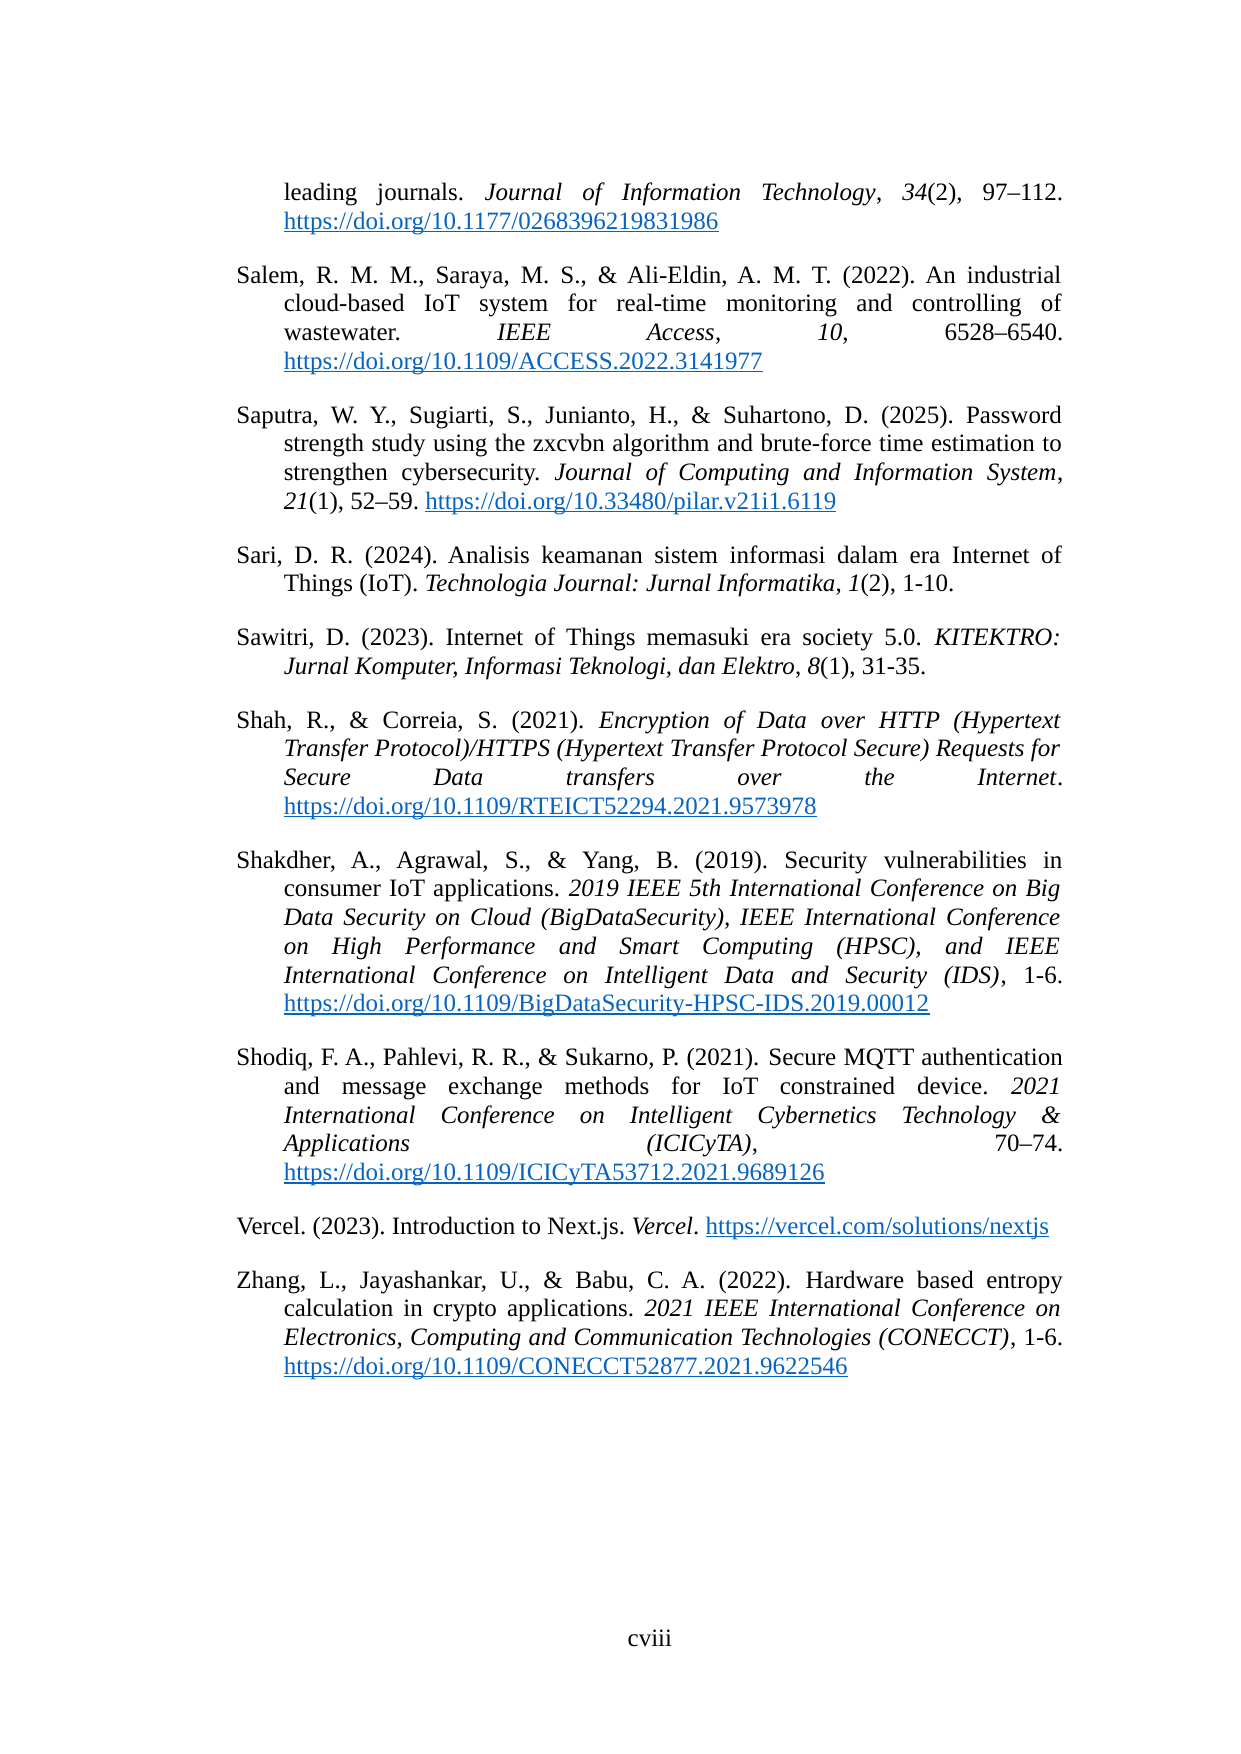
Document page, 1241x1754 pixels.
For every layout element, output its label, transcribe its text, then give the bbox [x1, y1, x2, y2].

text Sawitri, D. (2023). Internet of Things memasuki era society 5.0. KITEKTRO: Jurnal Komputer, Informasi Teknologi, dan Elektro, 8(1), 31-35. [236, 622, 1063, 680]
text Sari, D. R. (2024). Analisis keamanan sistem informasi dalam era Internet of Things (IoT). Technologia Journal: Jurnal Informatika, 1(2), 1-10. [236, 540, 1063, 597]
text Salem, R. M. M., Saraya, M. S., & Ali-Eldin, A. M. T. (2022). An industrial cloud-based IoT system for real-time monitoring and controlling of wastewater. IEEE Access, 10, 6528–6540. https://doi.org/10.1109/ACCESS.2022.3141977 [236, 260, 1063, 375]
text Saputra, W. Y., Sugiarti, S., Junianto, H., & Suhartono, D. (2025). Password strength study using the zxcvbn algorithm and brute-force time estimation to strengthen cybersecurity. Journal of Computing and Information System, 21(1), 52–59. https://doi.org/10.33480/pilar.v21i1.6119 [236, 400, 1063, 515]
text Shah, R., & Correia, S. (2021). Encryption of Data over HTTP (Hypertext Transfer Protocol)/HTTPS (Hypertext Transfer Protocol Secure) Requests for Secure Data transfers over the Internet. https://doi.org/10.1109/RTEICT52294.2021.9573978 [236, 705, 1063, 820]
text Zhang, L., Jayashankar, U., & Babu, C. A. (2022). Hardware based entropy calculation in crypto applications. 2021 IEEE International Conference on Electronics, Computing and Communication Technologies (CONECCT), 1-6. https://doi.org/10.1109/CONECCT52877.2021.9622546 [236, 1265, 1063, 1380]
text Shodiq, F. A., Pahlevi, R. R., & Sukarno, P. (2021). Secure MQTT authentication and message exchange methods for IoT constrained device. 2021 International Conference on Intelligent Cybernetics Technology & Applications (ICICyTA), 70–74. https://doi.org/10.1109/ICICyTA53712.2021.9689126 [236, 1042, 1063, 1186]
text Vercel. (2023). Introduction to Next.js. Vercel. https://vercel.com/solutions/nextjs [236, 1211, 1063, 1240]
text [236, 177, 1063, 235]
text Shakdher, A., Agrawal, S., & Yang, B. (2019). Security vulnerabilities in consumer IoT applications. 2019 IEEE 5th International Conference on Big Data Security on Cloud (BigDataSecurity), IEEE International Conference on High Performance and Smart Computing (HPSC), and IEEE International Conference on Intelligent Data and Security (IDS), 1-6. https://doi.org/10.1109/BigDataSecurity-HPSC-IDS.2019.00012 [236, 845, 1063, 1017]
